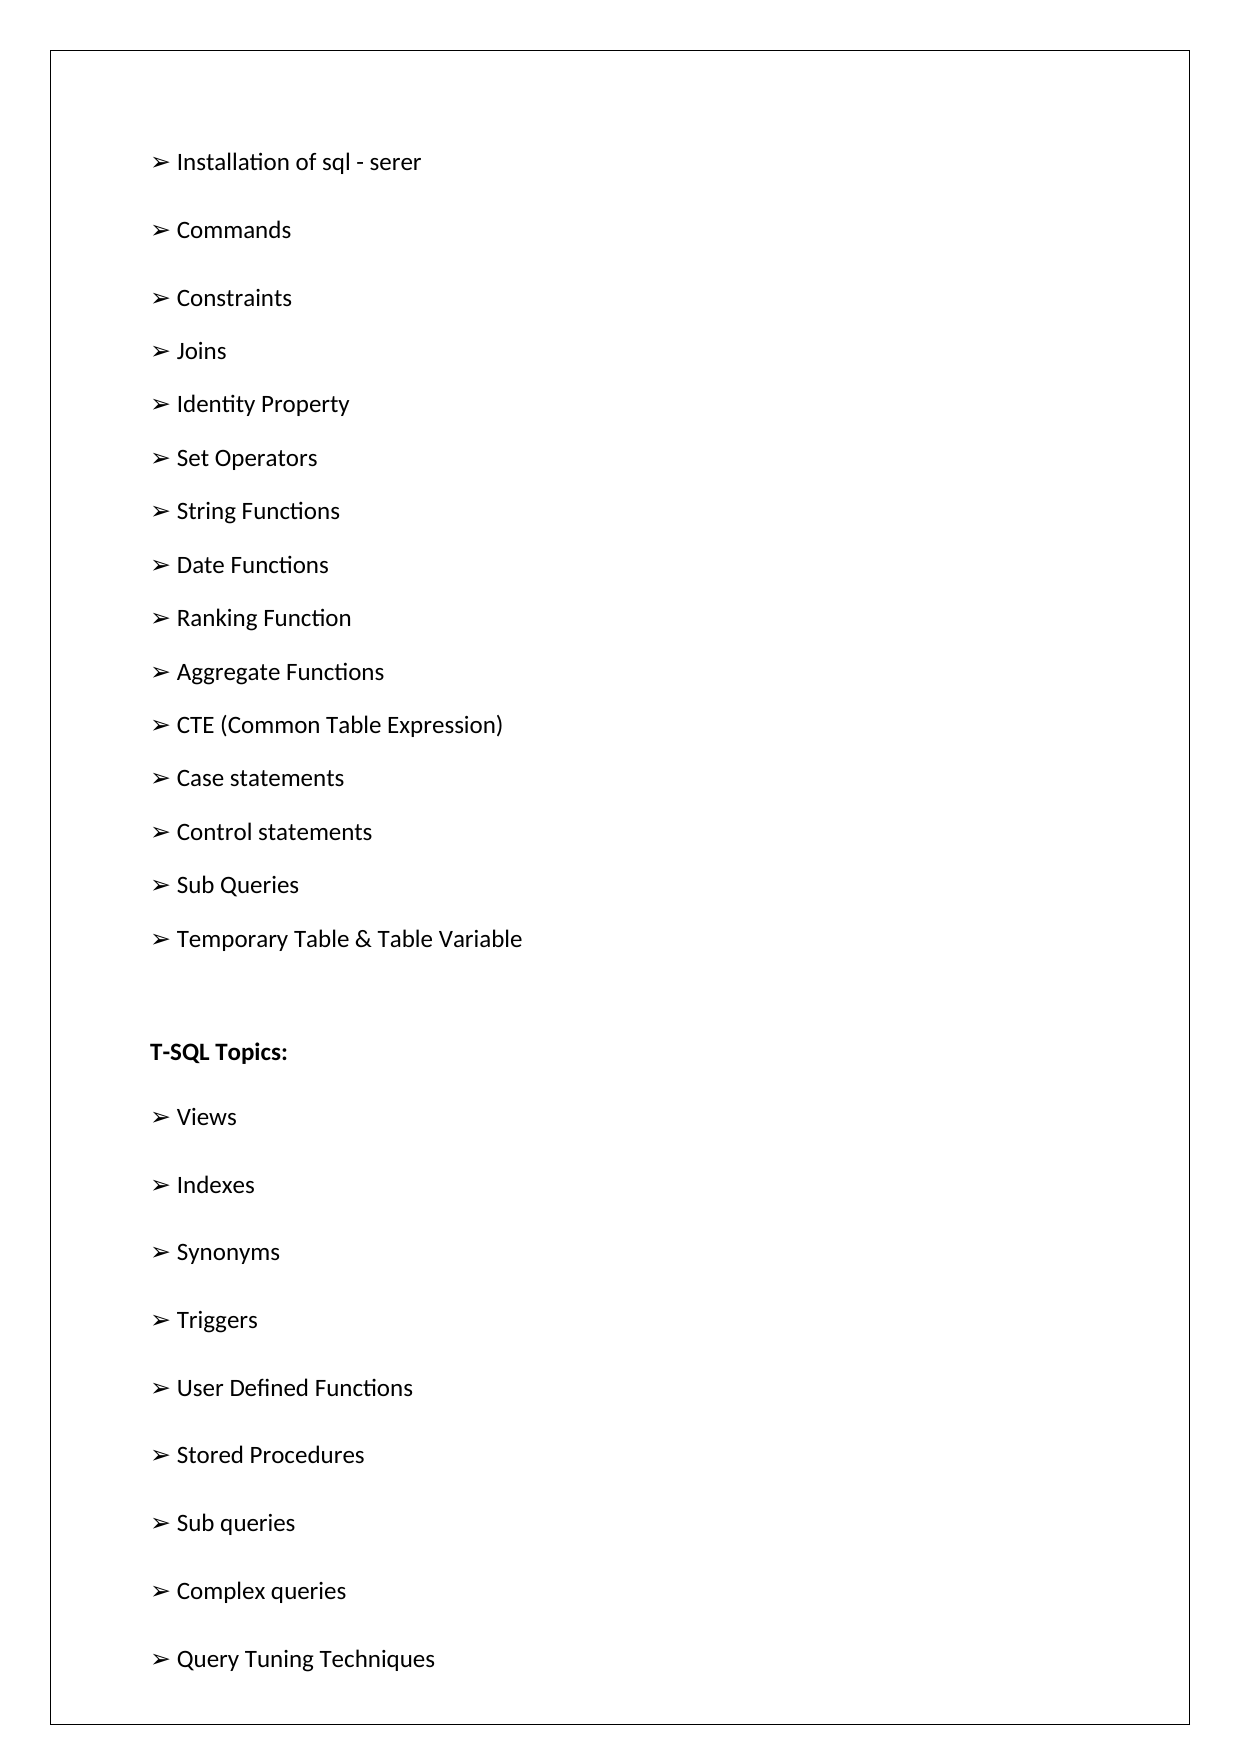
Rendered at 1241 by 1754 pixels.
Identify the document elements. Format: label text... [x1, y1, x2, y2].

text ➢ Temporary Table & Table Variable [150, 920, 1091, 954]
text ➢ Set Operators [150, 439, 1091, 473]
text ➢ String Functions [150, 493, 1091, 527]
text ➢ Installation of sql - serer [150, 144, 1091, 178]
text ➢ Triggers [150, 1302, 1091, 1336]
text ➢ Identity Property [150, 386, 1091, 420]
text ➢ Views [150, 1099, 1091, 1133]
text T-SQL Topics: [150, 1036, 1091, 1067]
text ➢ Query Tuning Techniques [150, 1640, 1091, 1674]
text ➢ Aggregate Functions [150, 653, 1091, 687]
text ➢ User Defined Functions [150, 1369, 1091, 1403]
text ➢ Control statements [150, 813, 1091, 848]
text ➢ CTE (Common Table Expression) [150, 707, 1091, 741]
text ➢ Date Functions [150, 546, 1091, 580]
text ➢ Indexes [150, 1166, 1091, 1200]
text ➢ Ranking Function [150, 600, 1091, 634]
text ➢ Joins [150, 333, 1091, 367]
text ➢ Sub queries [150, 1505, 1091, 1539]
text ➢ Synonyms [150, 1234, 1091, 1268]
text ➢ Commands [150, 211, 1091, 246]
text ➢ Stored Procedures [150, 1437, 1091, 1471]
text ➢ Complex queries [150, 1573, 1091, 1607]
text ➢ Sub Queries [150, 867, 1091, 901]
text ➢ Constraints [150, 279, 1091, 313]
text ➢ Case statements [150, 760, 1091, 794]
